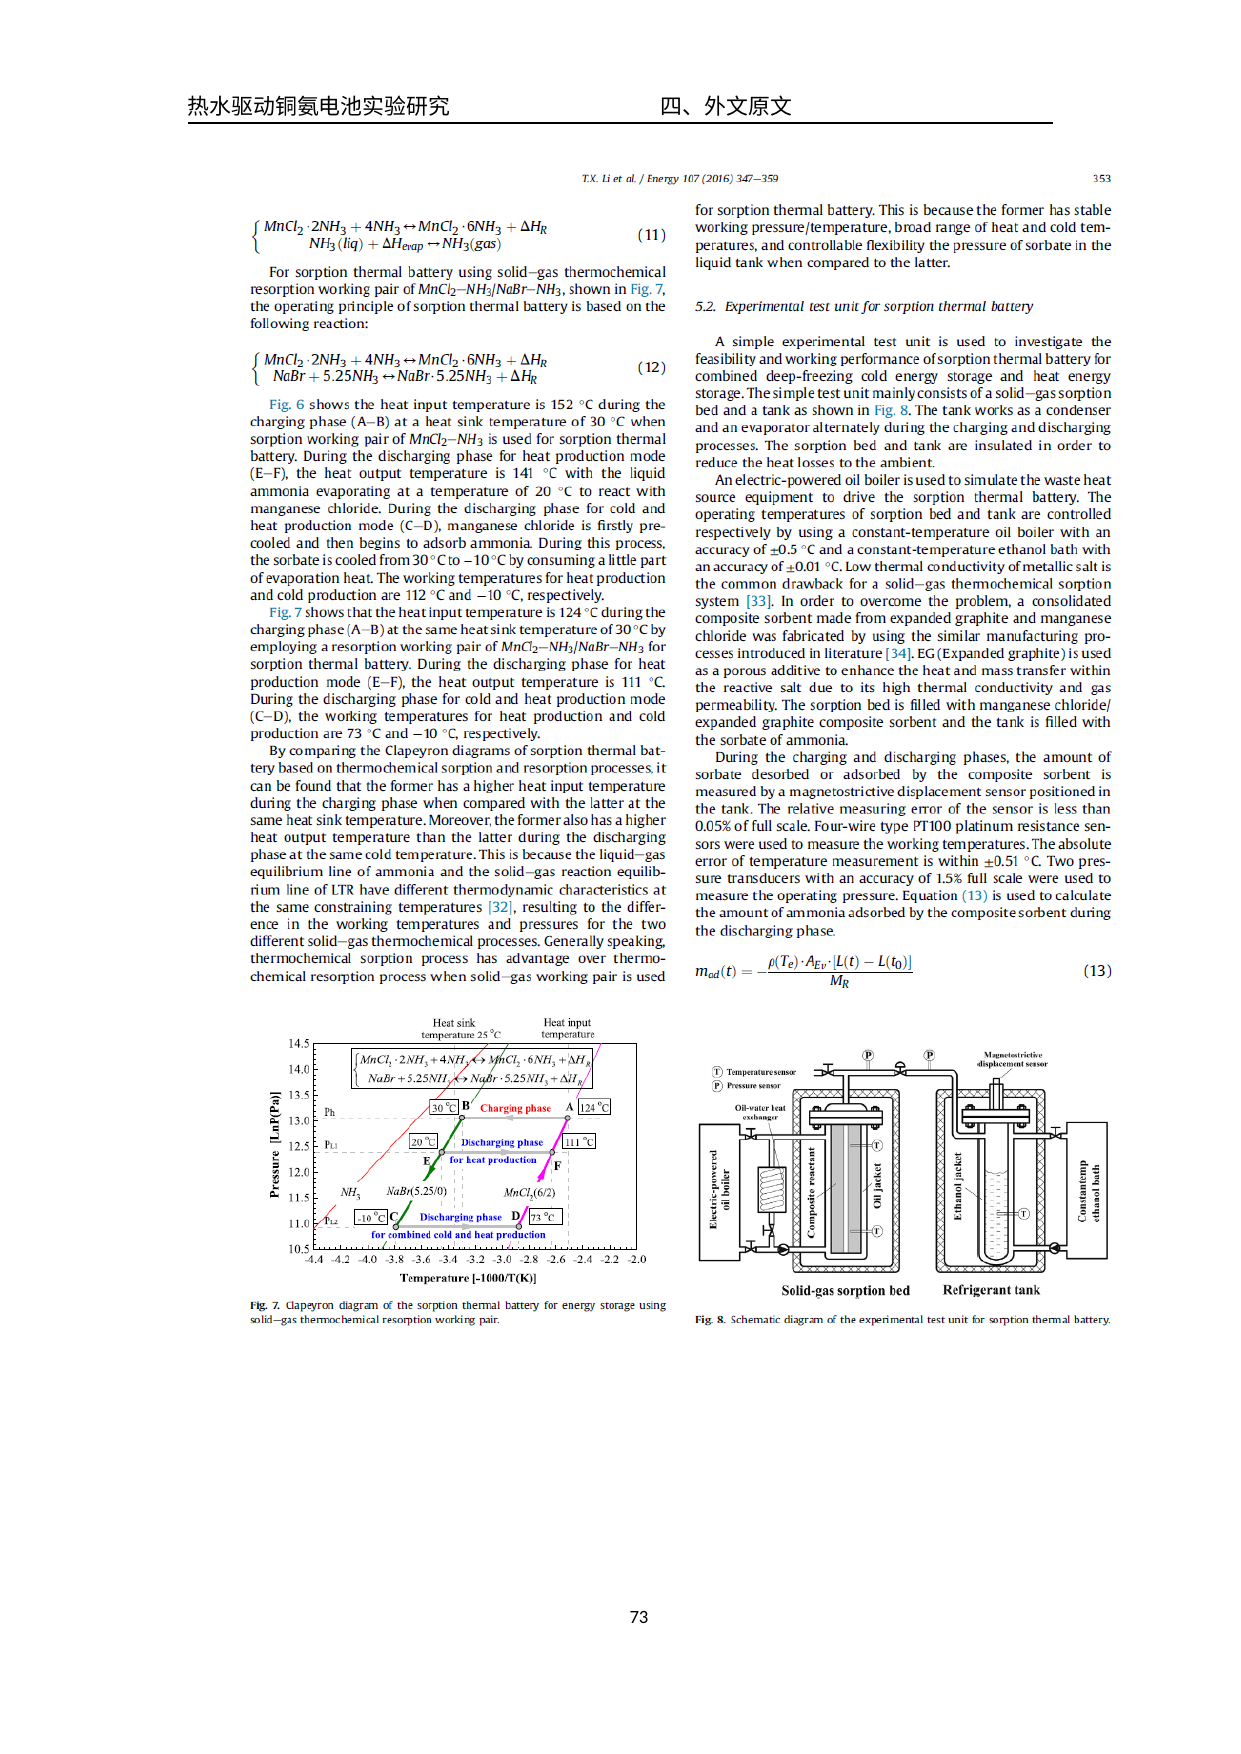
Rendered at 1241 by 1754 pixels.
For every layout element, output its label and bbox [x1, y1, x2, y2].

picture [187, 162, 1157, 1404]
